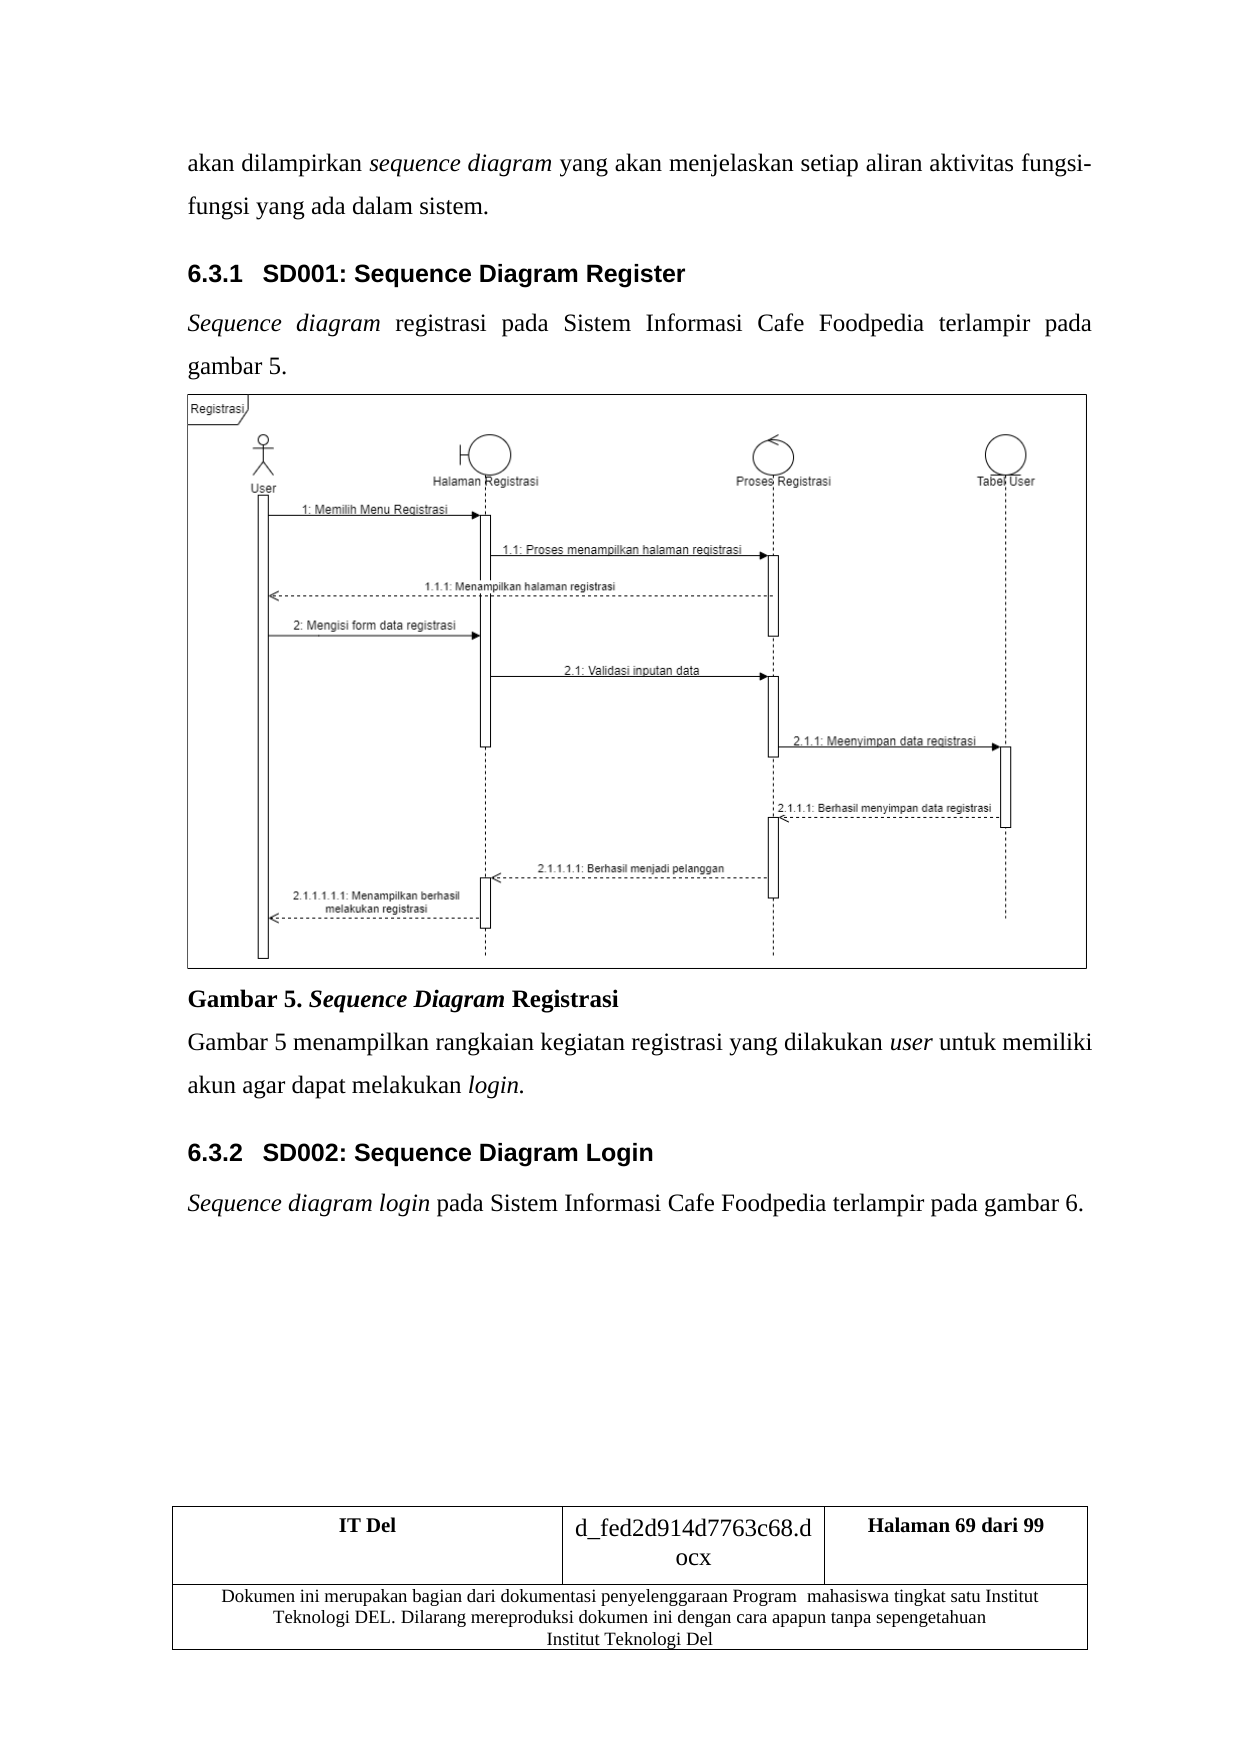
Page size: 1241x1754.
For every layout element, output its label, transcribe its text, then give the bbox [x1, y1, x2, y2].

text Sequence diagram login pada Sistem Informasi Cafe Foodpedia terlampir pada gambar 6. [187, 1188, 1092, 1216]
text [187, 148, 1092, 219]
text Gambar 5. Sequence Diagram Registrasi [187, 984, 1092, 1013]
text Sequence diagram registrasi pada Sistem Informasi Cafe Foodpedia terlampir pada gambar 5. [187, 308, 1092, 380]
subtitle SD002: Sequence Diagram Login [187, 1138, 1092, 1167]
subtitle SD001: Sequence Diagram Register [187, 259, 1092, 288]
text Gambar 5 menampilkan rangkaian kegiatan registrasi yang dilakukan user untuk memiliki akun agar dapat melakukan login. [187, 1027, 1092, 1099]
picture [187, 394, 1088, 970]
